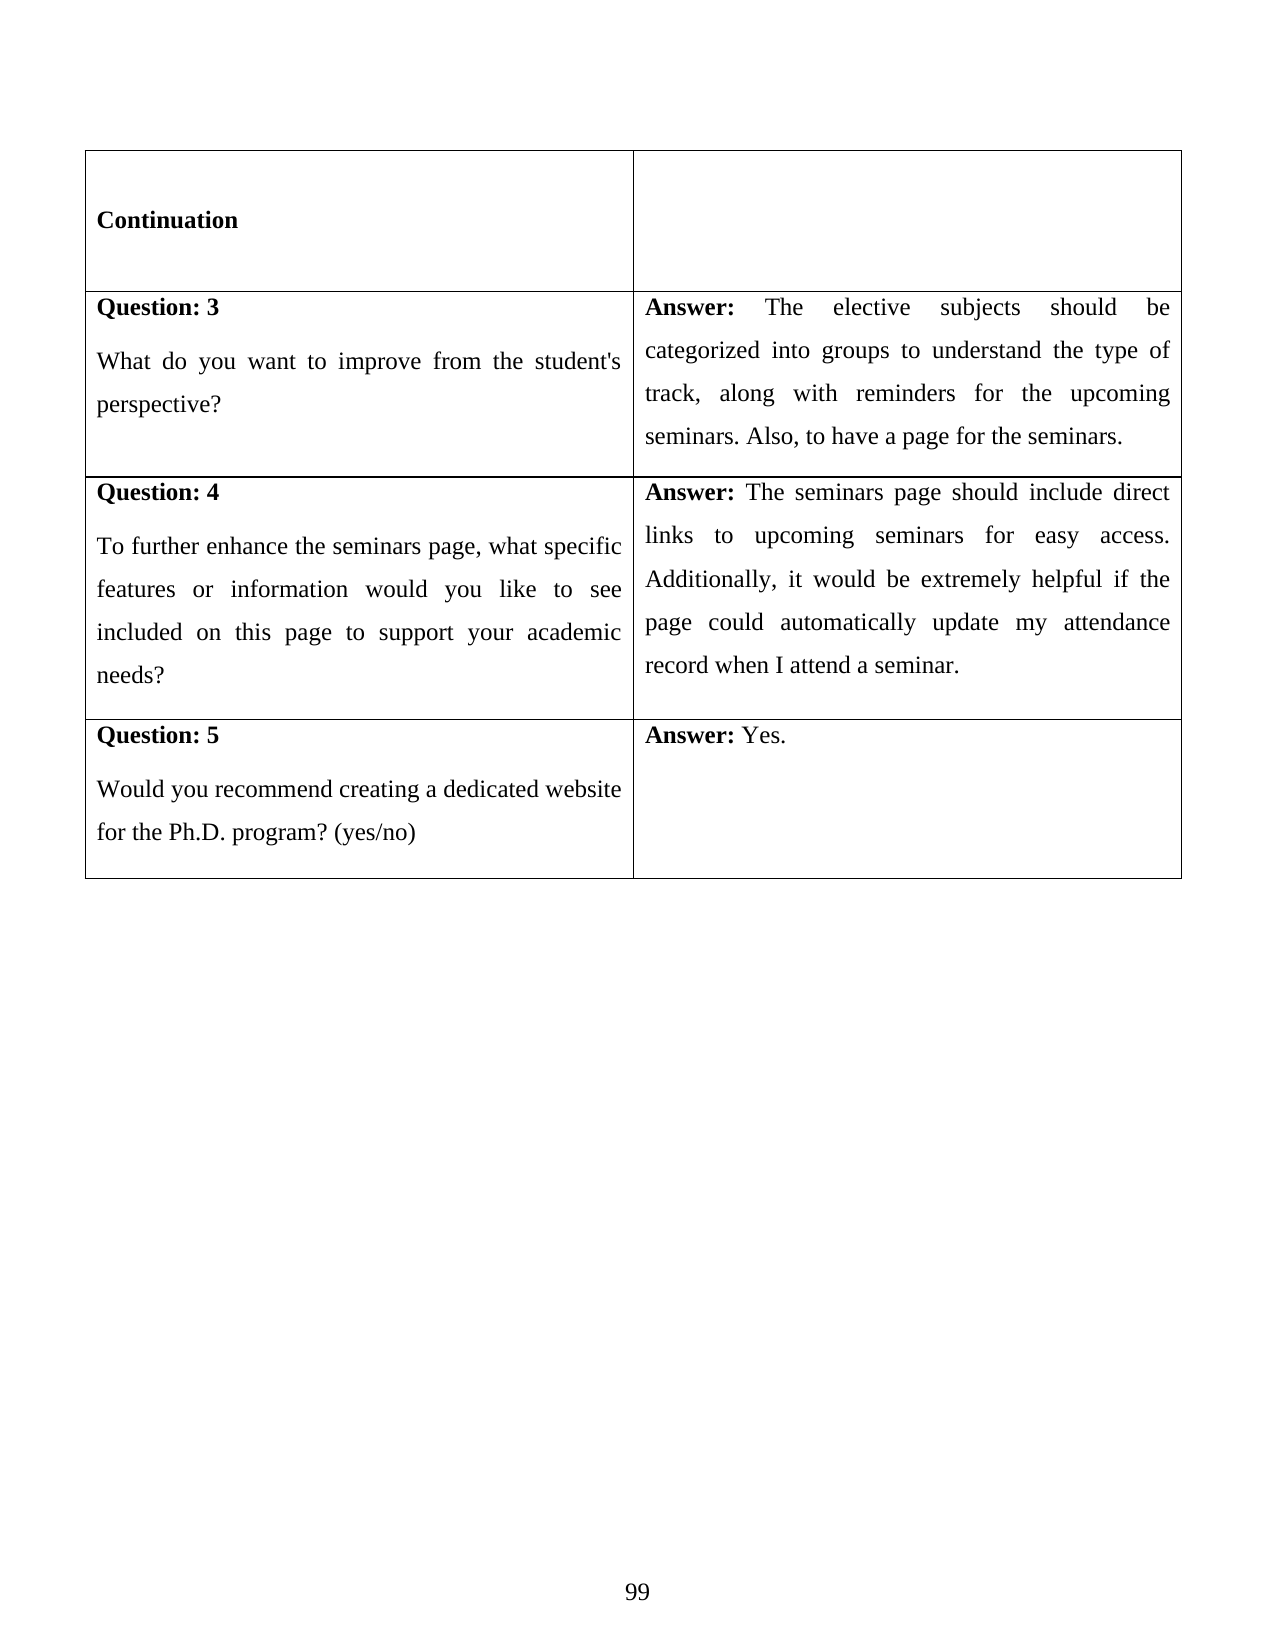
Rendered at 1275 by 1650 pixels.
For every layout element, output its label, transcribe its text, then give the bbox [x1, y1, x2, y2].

table_cell Question: 4 To further enhance the seminars page, what specific features or information would you like to see included on this page to support your academic needs? [86, 478, 633, 719]
table_cell Answer: The elective subjects should be categorized into groups to understand the type of track, along with reminders for the upcoming seminars. Also, to have a page for the seminars. [634, 292, 1181, 476]
table_cell Question: 5 Would you recommend creating a dedicated website for the Ph.D. program? (yes/no) [86, 720, 633, 877]
table_cell [634, 151, 1181, 291]
table_cell Answer: The seminars page should include direct links to upcoming seminars for easy access. Additionally, it would be extremely helpful if the page could automatically update my attendance record when I attend a seminar. [634, 478, 1181, 719]
table_cell Answer: Yes. [634, 720, 1181, 877]
table_cell Continuation [86, 151, 633, 291]
table_cell Question: 3 What do you want to improve from the student's perspective? [86, 292, 633, 476]
